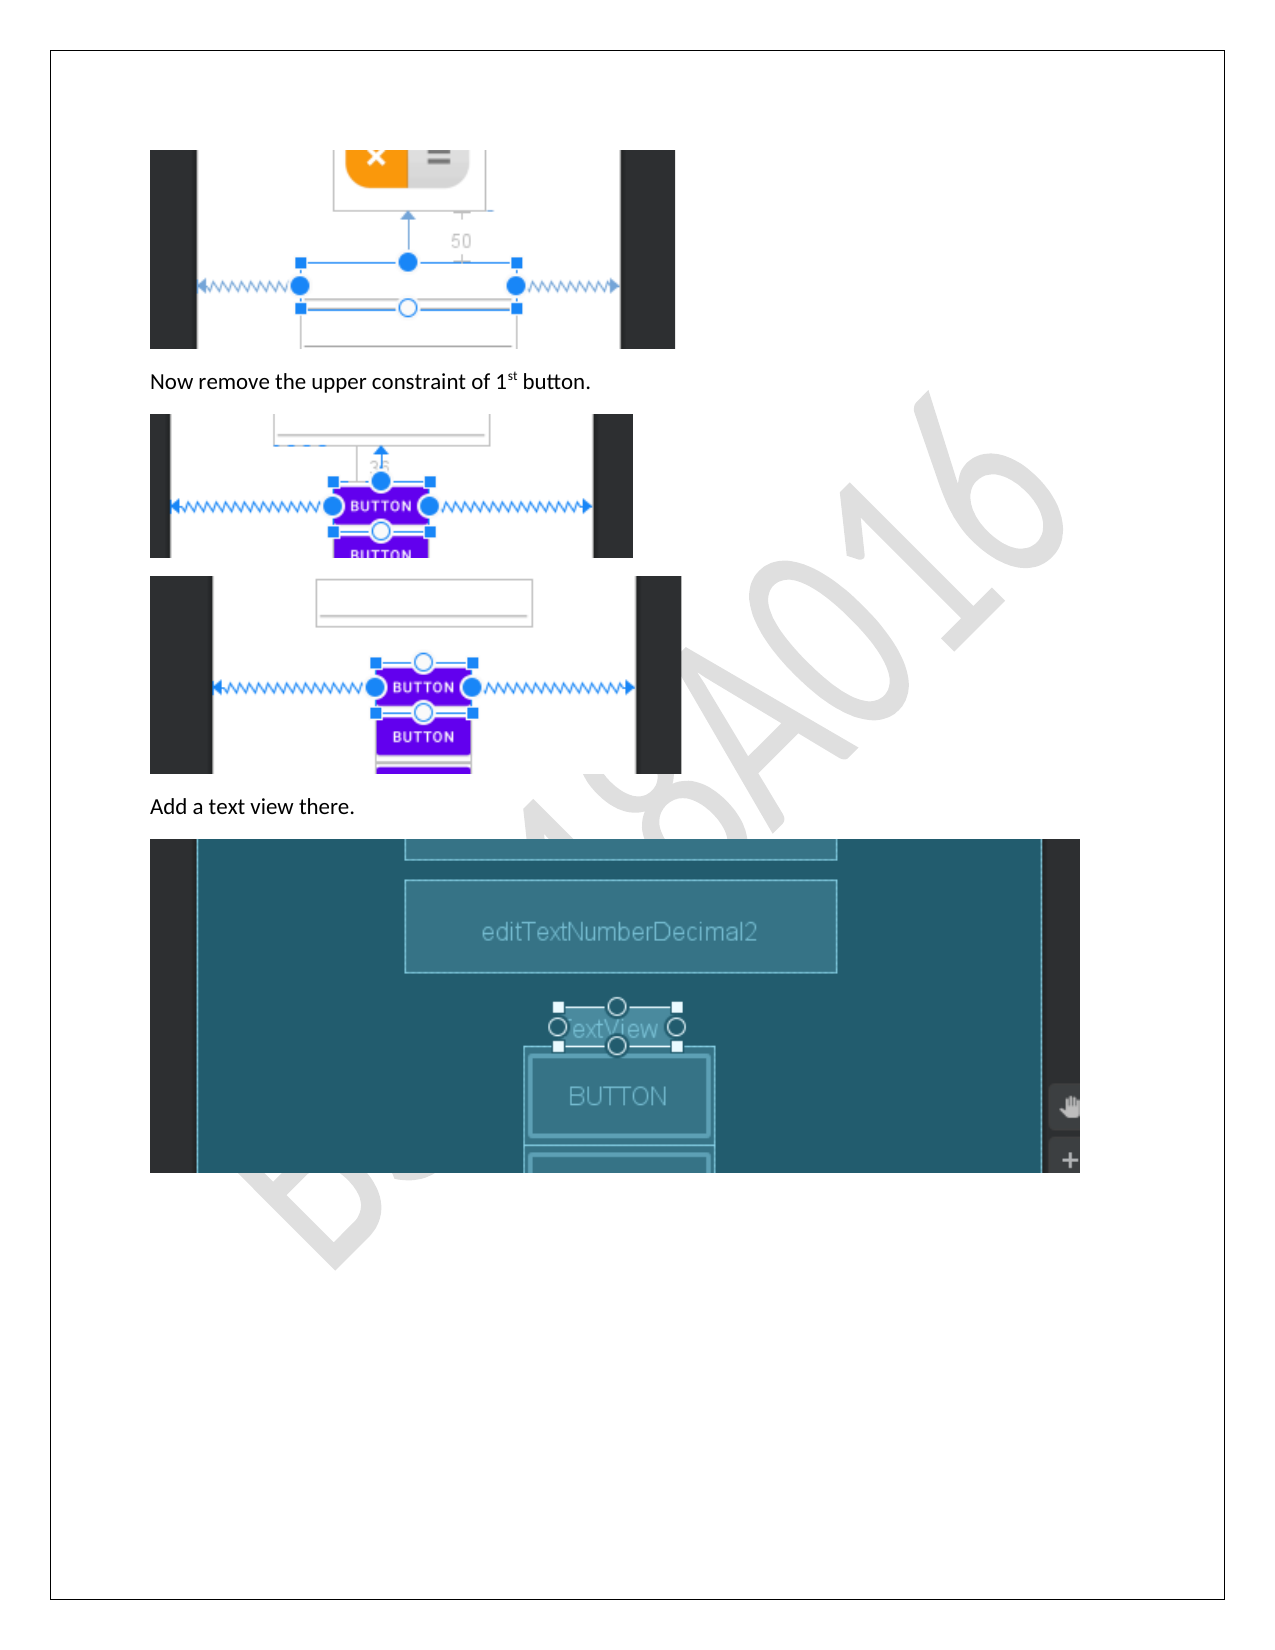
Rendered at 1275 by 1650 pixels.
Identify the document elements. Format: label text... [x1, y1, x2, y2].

text Add a text view there. [150, 792, 1125, 821]
picture [150, 414, 633, 558]
picture [150, 839, 1080, 1173]
picture [150, 150, 675, 349]
text Now remove the upper constraint of 1st button. [150, 367, 1125, 395]
picture [150, 576, 682, 774]
